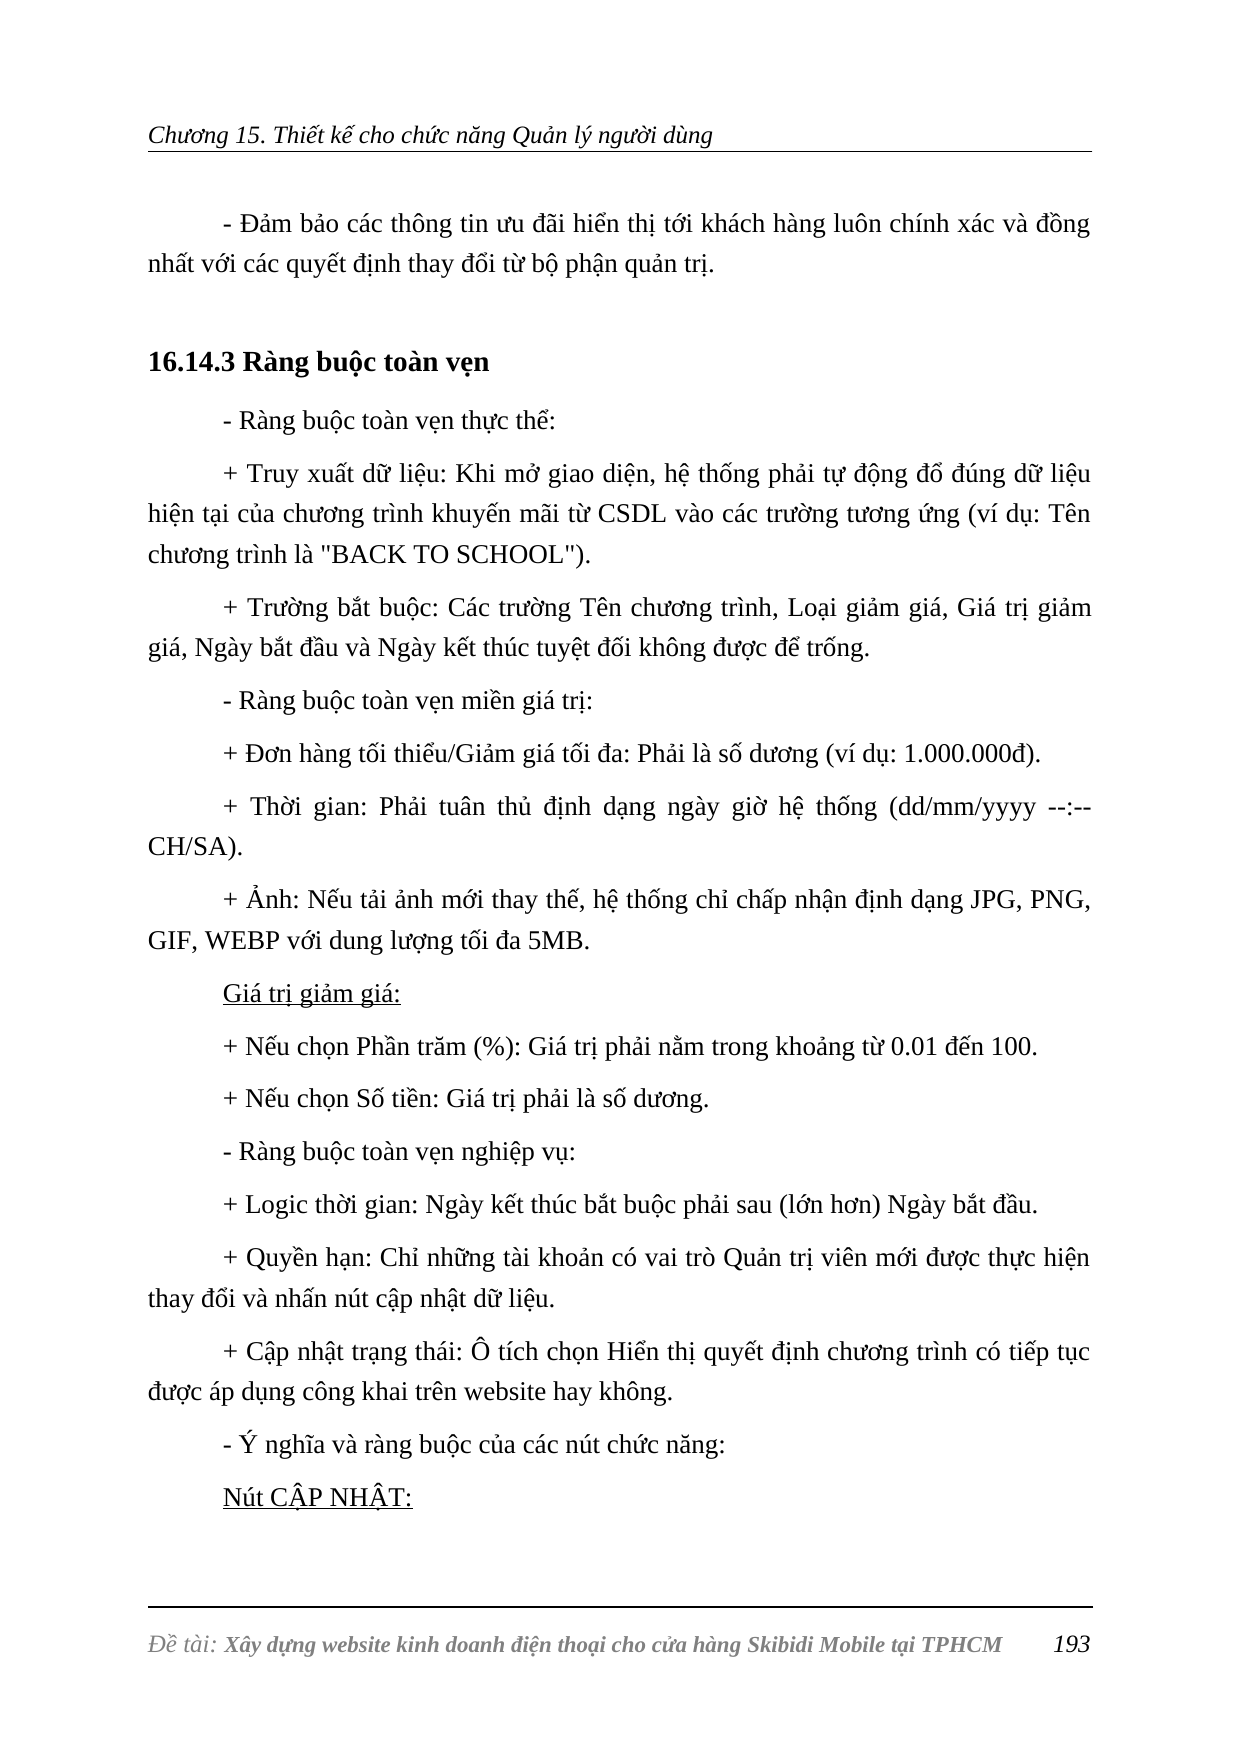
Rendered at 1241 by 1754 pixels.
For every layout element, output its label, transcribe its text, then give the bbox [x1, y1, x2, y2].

subtitle Ràng buộc toàn vẹn [148, 338, 1092, 379]
text + Truy xuất dữ liệu: Khi mở giao diện, hệ thống phải tự động đổ đúng dữ liệu hiện tại của chương trình khuyến mãi từ CSDL vào các trường tương ứng (ví dụ: Tên chương trình là "BACK TO SCHOOL"). [148, 457, 1092, 569]
text + Đơn hàng tối thiểu/Giảm giá tối đa: Phải là số dương (ví dụ: 1.000.000đ). [148, 737, 1092, 768]
text + Logic thời gian: Ngày kết thúc bắt buộc phải sau (lớn hơn) Ngày bắt đầu. [148, 1188, 1092, 1219]
text + Thời gian: Phải tuân thủ định dạng ngày giờ hệ thống (dd/mm/yyyy --:-- CH/SA). [148, 790, 1092, 862]
text - Ràng buộc toàn vẹn thực thể: [148, 404, 1092, 435]
text + Cập nhật trạng thái: Ô tích chọn Hiển thị quyết định chương trình có tiếp tục được áp dụng công khai trên website hay không. [148, 1335, 1092, 1406]
text Giá trị giảm giá: [148, 977, 1092, 1008]
text + Nếu chọn Phần trăm (%): Giá trị phải nằm trong khoảng từ 0.01 đến 100. [148, 1030, 1092, 1061]
text + Quyền hạn: Chỉ những tài khoản có vai trò Quản trị viên mới được thực hiện thay đổi và nhấn nút cập nhật dữ liệu. [148, 1241, 1092, 1313]
text - Đảm bảo các thông tin ưu đãi hiển thị tới khách hàng luôn chính xác và đồng nhất với các quyết định thay đổi từ bộ phận quản trị. [148, 207, 1092, 278]
text - Ràng buộc toàn vẹn nghiệp vụ: [148, 1136, 1092, 1167]
text Nút CẬP NHẬT: [148, 1481, 1092, 1512]
text + Nếu chọn Số tiền: Giá trị phải là số dương. [148, 1083, 1092, 1114]
text - Ràng buộc toàn vẹn miền giá trị: [148, 684, 1092, 715]
text + Trường bắt buộc: Các trường Tên chương trình, Loại giảm giá, Giá trị giảm giá, Ngày bắt đầu và Ngày kết thúc tuyệt đối không được để trống. [148, 591, 1092, 662]
text - Ý nghĩa và ràng buộc của các nút chức năng: [148, 1428, 1092, 1459]
text + Ảnh: Nếu tải ảnh mới thay thế, hệ thống chỉ chấp nhận định dạng JPG, PNG, GIF, WEBP với dung lượng tối đa 5MB. [148, 883, 1092, 955]
